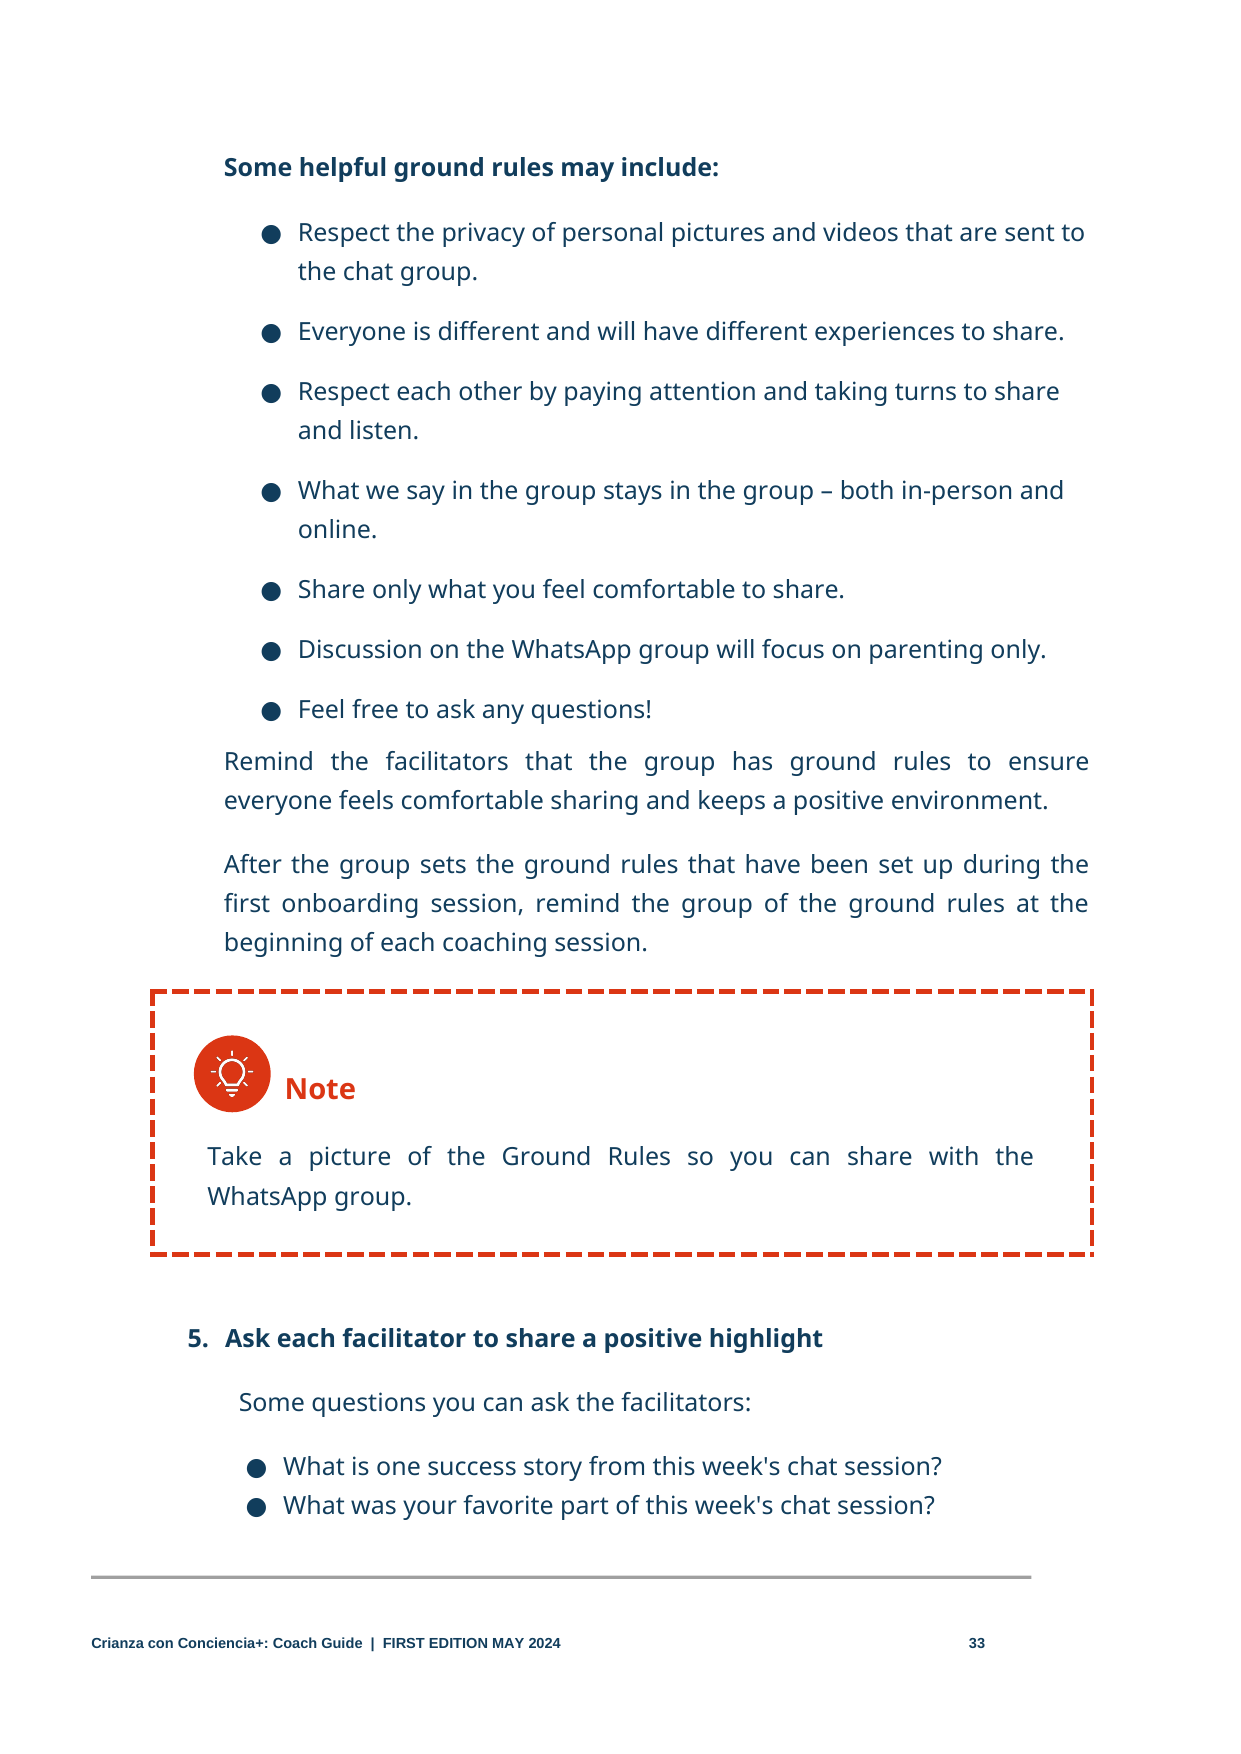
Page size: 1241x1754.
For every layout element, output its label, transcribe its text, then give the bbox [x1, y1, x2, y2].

list Everyone is different and will have different experiences to share. [260, 313, 1090, 347]
text Remind the facilitators that the group has ground rules to ensure everyone feels comfortable sharing and keeps a positive environment. [224, 743, 1090, 817]
list Feel free to ask any questions! [260, 692, 1090, 726]
text Some questions you can ask the facilitators: [238, 1384, 1090, 1418]
text After the group sets the ground rules that have been set up during the first onboarding session, remind the group of the ground rules at the beginning of each coaching session. [224, 847, 1090, 959]
subtitle Ask each facilitator to share a positive highlight [187, 1320, 1090, 1354]
list What we say in the group stays in the group – both in-person and online. [260, 472, 1090, 546]
list Respect each other by paying attention and taking turns to share and listen. [260, 373, 1090, 447]
text Some helpful ground rules may include: [224, 150, 1090, 184]
list Respect the privacy of personal pictures and videos that are sent to the chat group. [260, 214, 1090, 287]
list What was your favorite part of this week's chat session? [245, 1488, 1090, 1522]
list Discussion on the WhatsApp group will focus on parenting only. [260, 632, 1090, 666]
list What is one success story from this week's chat session? [245, 1448, 1090, 1483]
picture [206, 1048, 258, 1100]
table_header Note Take a picture of the Ground Rules so you can share with the WhatsApp group. [152, 989, 1092, 1252]
list Share only what you feel comfortable to share. [260, 572, 1090, 606]
